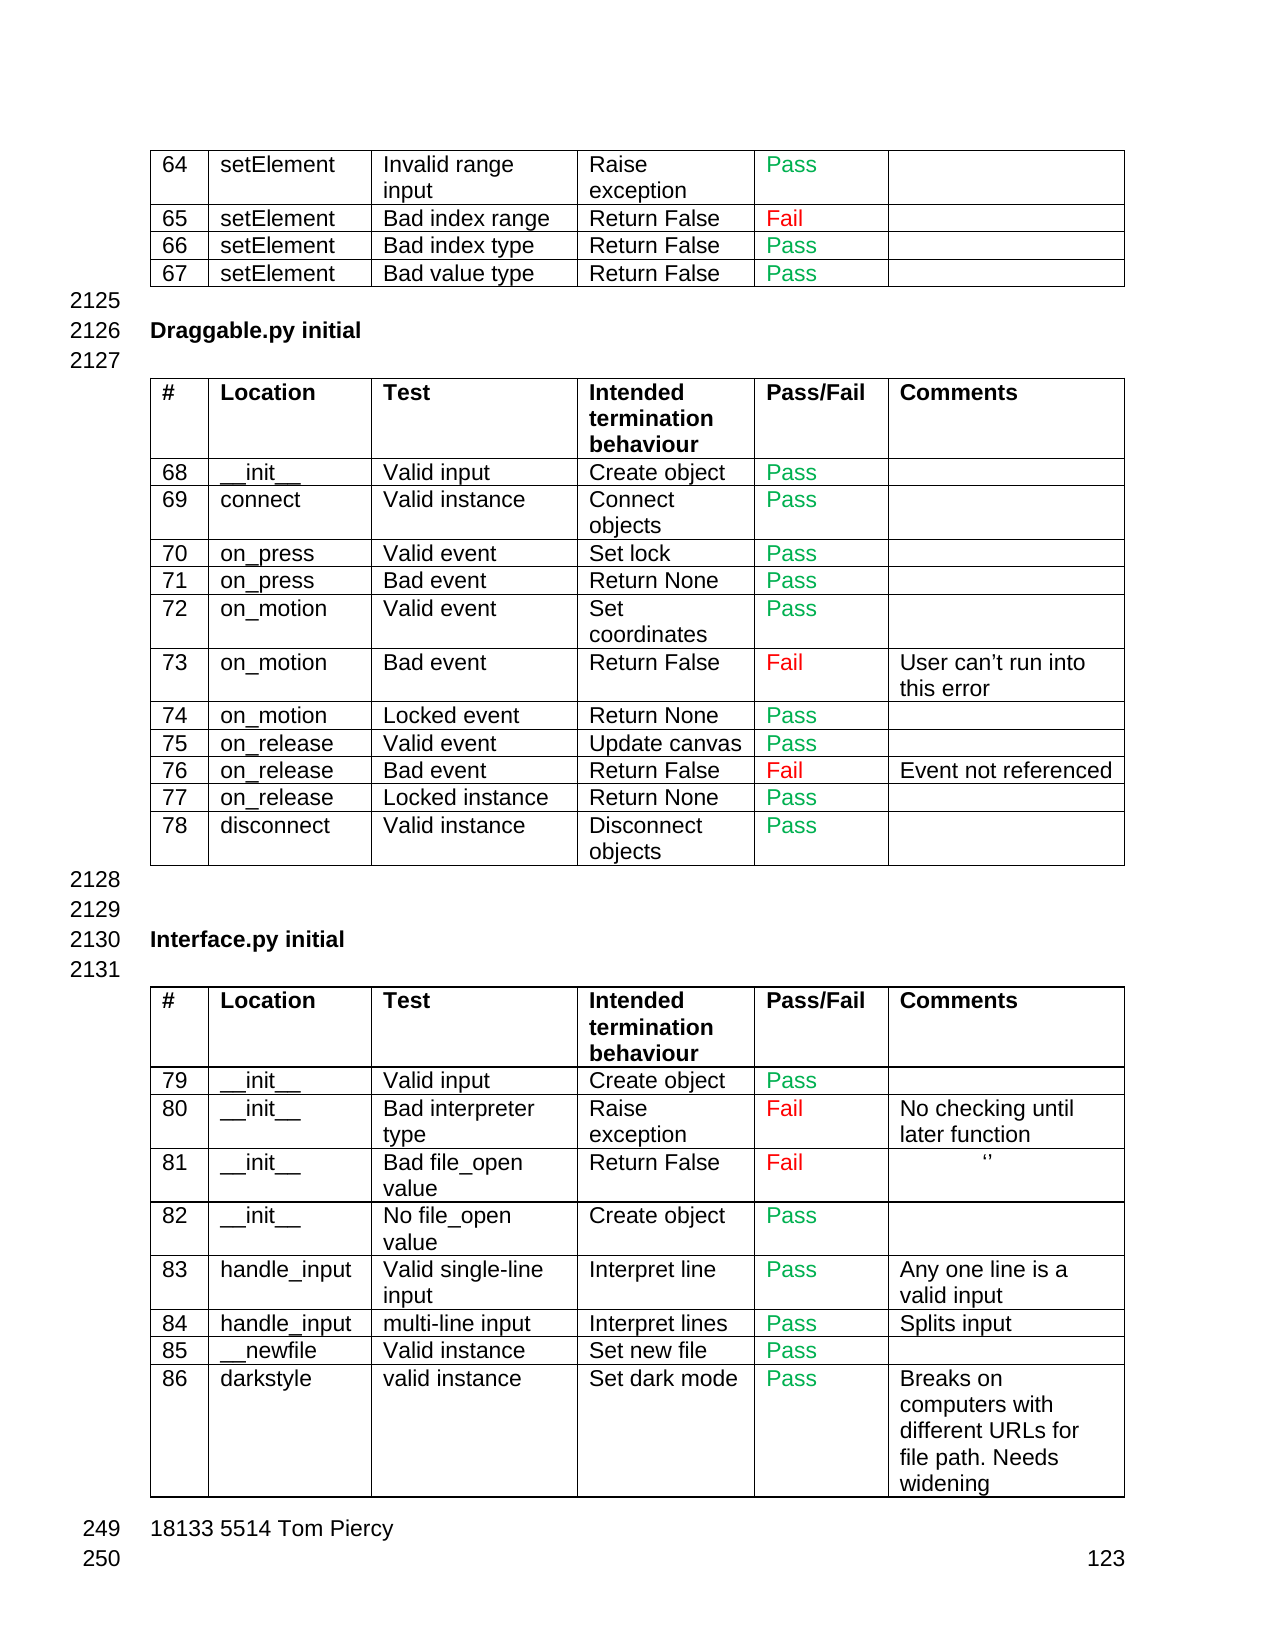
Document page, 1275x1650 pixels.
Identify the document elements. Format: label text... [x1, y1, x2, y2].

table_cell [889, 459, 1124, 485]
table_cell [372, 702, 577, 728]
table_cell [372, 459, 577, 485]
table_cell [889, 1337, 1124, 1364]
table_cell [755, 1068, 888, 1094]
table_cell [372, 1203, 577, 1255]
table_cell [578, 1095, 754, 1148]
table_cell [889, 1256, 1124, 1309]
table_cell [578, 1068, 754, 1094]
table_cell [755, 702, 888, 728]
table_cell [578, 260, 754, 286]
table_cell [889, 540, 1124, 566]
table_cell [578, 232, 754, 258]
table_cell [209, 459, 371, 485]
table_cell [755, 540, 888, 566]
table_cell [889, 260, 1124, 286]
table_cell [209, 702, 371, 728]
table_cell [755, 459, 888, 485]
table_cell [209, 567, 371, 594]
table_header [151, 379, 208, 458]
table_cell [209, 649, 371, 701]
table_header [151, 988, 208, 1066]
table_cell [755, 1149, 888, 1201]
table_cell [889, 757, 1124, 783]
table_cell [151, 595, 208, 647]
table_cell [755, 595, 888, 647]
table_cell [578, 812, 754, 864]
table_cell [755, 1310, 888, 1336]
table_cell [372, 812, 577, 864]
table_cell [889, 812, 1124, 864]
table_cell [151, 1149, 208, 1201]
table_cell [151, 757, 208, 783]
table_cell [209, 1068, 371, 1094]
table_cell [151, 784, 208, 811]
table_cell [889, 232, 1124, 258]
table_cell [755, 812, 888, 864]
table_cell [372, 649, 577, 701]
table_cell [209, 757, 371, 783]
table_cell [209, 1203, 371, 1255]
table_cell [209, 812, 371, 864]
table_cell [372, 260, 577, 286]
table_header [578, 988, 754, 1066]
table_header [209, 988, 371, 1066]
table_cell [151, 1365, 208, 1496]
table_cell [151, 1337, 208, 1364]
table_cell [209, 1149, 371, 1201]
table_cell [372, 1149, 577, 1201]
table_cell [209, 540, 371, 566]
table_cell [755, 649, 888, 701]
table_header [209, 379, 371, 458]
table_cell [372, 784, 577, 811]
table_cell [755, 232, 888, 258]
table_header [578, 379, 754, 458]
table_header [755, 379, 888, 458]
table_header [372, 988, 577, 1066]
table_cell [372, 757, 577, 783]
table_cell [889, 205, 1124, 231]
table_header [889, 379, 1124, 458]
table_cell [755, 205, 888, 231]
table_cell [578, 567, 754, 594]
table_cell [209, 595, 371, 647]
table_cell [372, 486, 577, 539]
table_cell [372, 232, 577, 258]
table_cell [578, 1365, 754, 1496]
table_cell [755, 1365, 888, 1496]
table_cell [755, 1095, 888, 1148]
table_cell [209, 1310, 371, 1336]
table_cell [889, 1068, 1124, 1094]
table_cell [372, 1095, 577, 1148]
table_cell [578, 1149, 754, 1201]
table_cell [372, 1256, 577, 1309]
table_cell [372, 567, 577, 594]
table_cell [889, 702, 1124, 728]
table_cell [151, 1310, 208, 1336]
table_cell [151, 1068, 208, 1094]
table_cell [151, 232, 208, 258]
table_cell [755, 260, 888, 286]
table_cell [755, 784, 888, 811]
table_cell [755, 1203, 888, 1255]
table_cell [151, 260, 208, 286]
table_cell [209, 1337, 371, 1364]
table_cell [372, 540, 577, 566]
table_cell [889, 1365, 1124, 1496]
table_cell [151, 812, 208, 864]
text Draggable.py initial [150, 317, 1125, 343]
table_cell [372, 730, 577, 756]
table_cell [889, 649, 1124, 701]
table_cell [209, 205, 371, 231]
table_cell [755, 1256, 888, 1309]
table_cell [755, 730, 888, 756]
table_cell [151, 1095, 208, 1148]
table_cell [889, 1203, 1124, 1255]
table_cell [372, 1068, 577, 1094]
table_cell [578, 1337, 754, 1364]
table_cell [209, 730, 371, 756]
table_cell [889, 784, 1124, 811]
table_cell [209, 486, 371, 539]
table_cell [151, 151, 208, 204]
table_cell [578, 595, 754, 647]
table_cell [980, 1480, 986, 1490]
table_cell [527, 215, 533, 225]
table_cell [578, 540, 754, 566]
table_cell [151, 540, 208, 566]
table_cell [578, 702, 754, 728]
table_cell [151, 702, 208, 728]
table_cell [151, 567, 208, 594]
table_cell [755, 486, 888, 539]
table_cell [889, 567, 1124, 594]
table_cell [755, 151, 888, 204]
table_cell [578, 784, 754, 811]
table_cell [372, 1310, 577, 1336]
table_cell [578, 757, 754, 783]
text Interface.py initial [150, 926, 1125, 952]
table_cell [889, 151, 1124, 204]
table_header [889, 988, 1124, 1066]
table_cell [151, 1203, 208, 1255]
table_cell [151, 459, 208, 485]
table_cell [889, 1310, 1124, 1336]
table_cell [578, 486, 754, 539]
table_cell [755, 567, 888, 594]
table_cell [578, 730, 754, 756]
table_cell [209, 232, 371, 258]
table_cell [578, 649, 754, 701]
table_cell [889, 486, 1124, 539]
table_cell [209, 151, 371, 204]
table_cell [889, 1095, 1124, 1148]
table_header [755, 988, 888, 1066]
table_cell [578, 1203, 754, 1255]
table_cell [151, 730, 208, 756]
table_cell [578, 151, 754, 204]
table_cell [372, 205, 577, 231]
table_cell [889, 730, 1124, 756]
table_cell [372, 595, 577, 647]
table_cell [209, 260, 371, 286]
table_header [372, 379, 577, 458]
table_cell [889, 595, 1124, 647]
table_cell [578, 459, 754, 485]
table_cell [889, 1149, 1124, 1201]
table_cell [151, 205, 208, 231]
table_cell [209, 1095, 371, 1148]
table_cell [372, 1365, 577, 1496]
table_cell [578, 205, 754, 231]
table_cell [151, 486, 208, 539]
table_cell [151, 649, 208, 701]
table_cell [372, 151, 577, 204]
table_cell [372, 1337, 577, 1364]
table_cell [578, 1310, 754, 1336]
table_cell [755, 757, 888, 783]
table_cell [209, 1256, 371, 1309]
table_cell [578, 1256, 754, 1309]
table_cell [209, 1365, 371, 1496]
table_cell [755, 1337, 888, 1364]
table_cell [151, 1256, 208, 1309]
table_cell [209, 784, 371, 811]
